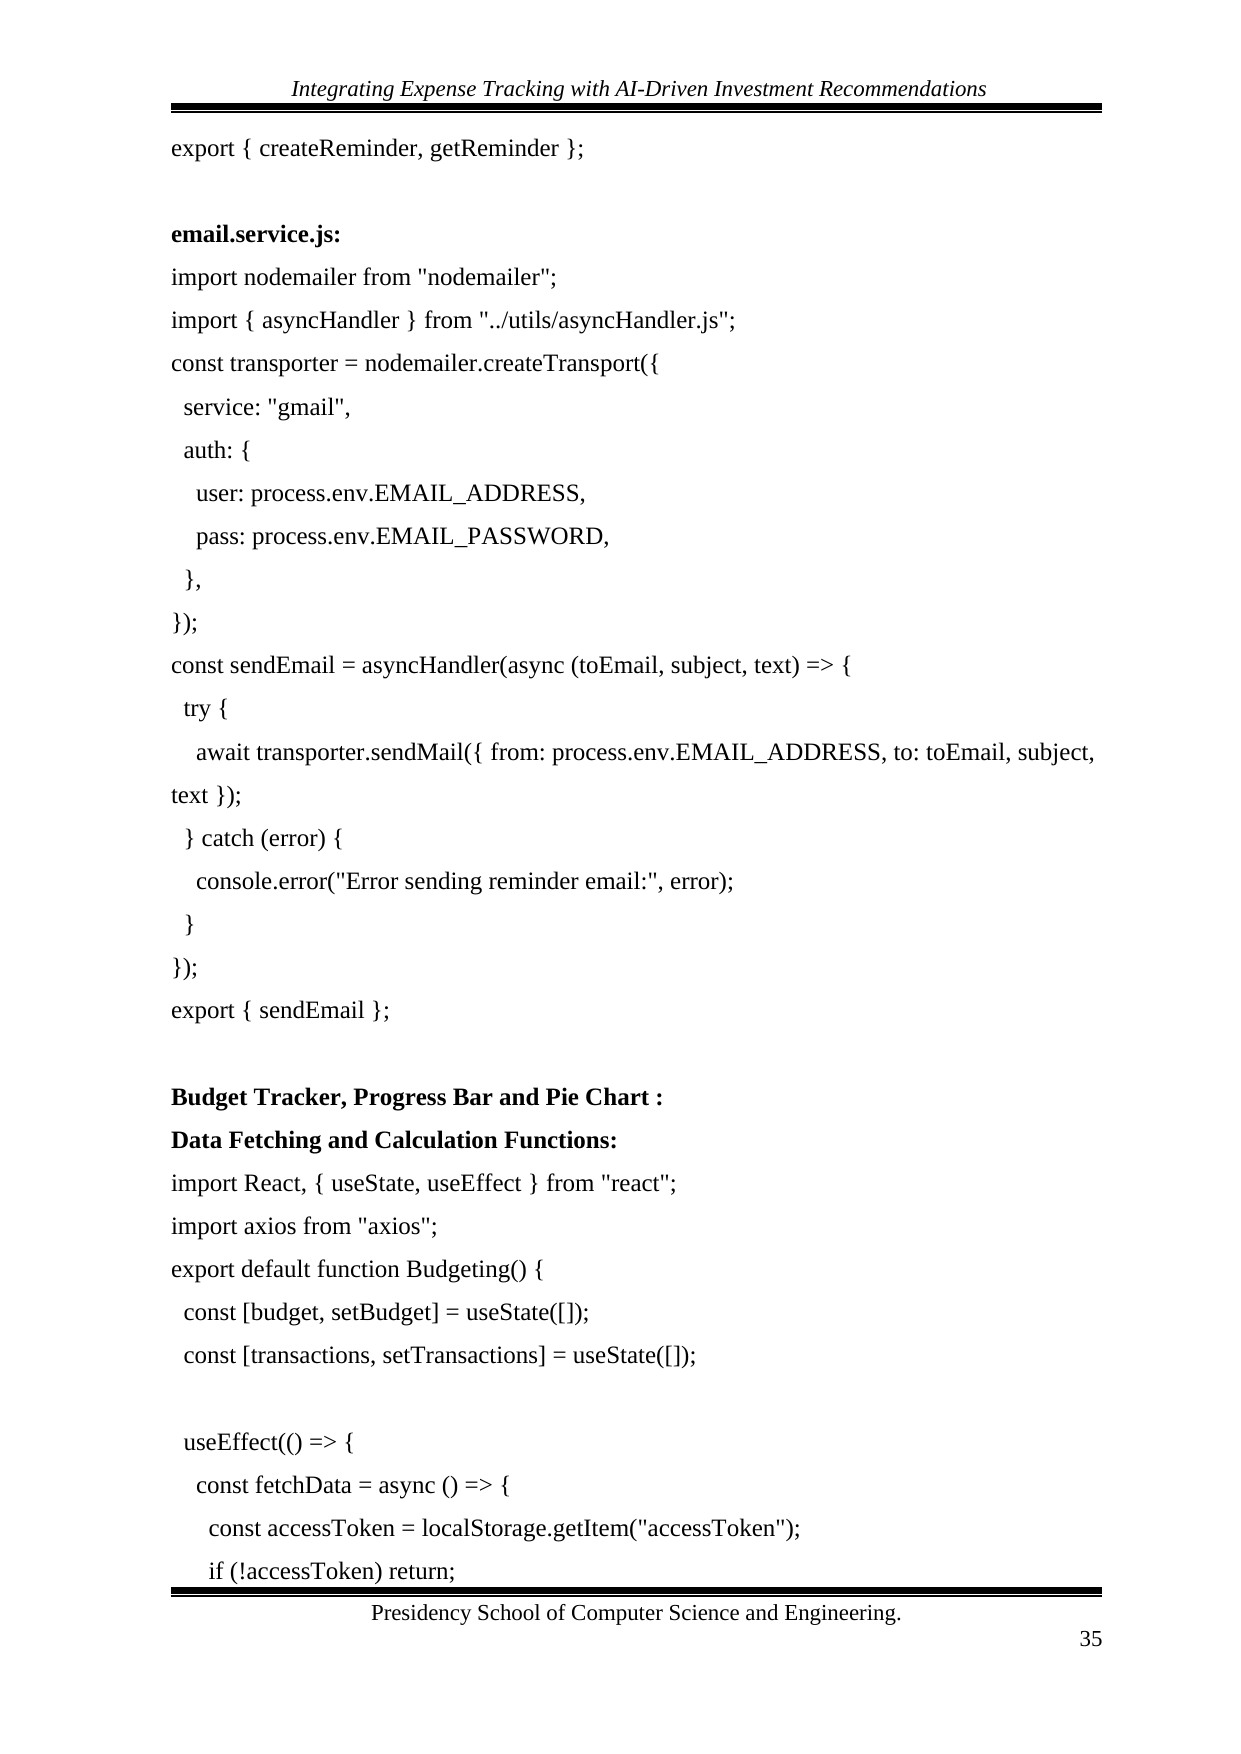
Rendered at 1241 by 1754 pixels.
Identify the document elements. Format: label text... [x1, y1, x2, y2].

text useEffect(() => { [171, 1427, 1102, 1455]
text const transporter = nodemailer.createTransport({ [171, 348, 1102, 377]
text Data Fetching and Calculation Functions: [171, 1125, 1102, 1153]
text console.error("Error sending reminder email:", error); [171, 866, 1102, 895]
text user: process.env.EMAIL_ADDRESS, [171, 478, 1102, 507]
text import { asyncHandler } from "../utils/asyncHandler.js"; [171, 305, 1102, 334]
text if (!accessToken) return; [171, 1556, 1102, 1585]
text }, [171, 564, 1102, 593]
text service: "gmail", [171, 392, 1102, 420]
text import React, { useState, useEffect } from "react"; [171, 1168, 1102, 1197]
text export { createReminder, getReminder }; email.service.js: [171, 133, 1102, 248]
text const sendEmail = asyncHandler(async (toEmail, subject, text) => { [171, 650, 1102, 679]
text }); [171, 607, 1102, 636]
text import axios from "axios"; [171, 1211, 1102, 1240]
text const fetchData = async () => { [171, 1470, 1102, 1498]
text }); [171, 952, 1102, 981]
text await transporter.sendMail({ from: process.env.EMAIL_ADDRESS, to: toEmail, subject, text }); [171, 737, 1102, 808]
text Budget Tracker, Progress Bar and Pie Chart : [171, 1082, 1102, 1110]
text import nodemailer from "nodemailer"; [171, 262, 1102, 291]
text pass: process.env.EMAIL_PASSWORD, [171, 521, 1102, 550]
text try { [171, 693, 1102, 722]
text auth: { [171, 435, 1102, 463]
text } catch (error) { [171, 823, 1102, 852]
text const [budget, setBudget] = useState([]); [171, 1297, 1102, 1326]
text export { sendEmail }; [171, 995, 1102, 1024]
text export default function Budgeting() { [171, 1254, 1102, 1283]
text } [171, 909, 1102, 938]
text const [transactions, setTransactions] = useState([]); [171, 1340, 1102, 1369]
text const accessToken = localStorage.getItem("accessToken"); [171, 1513, 1102, 1542]
